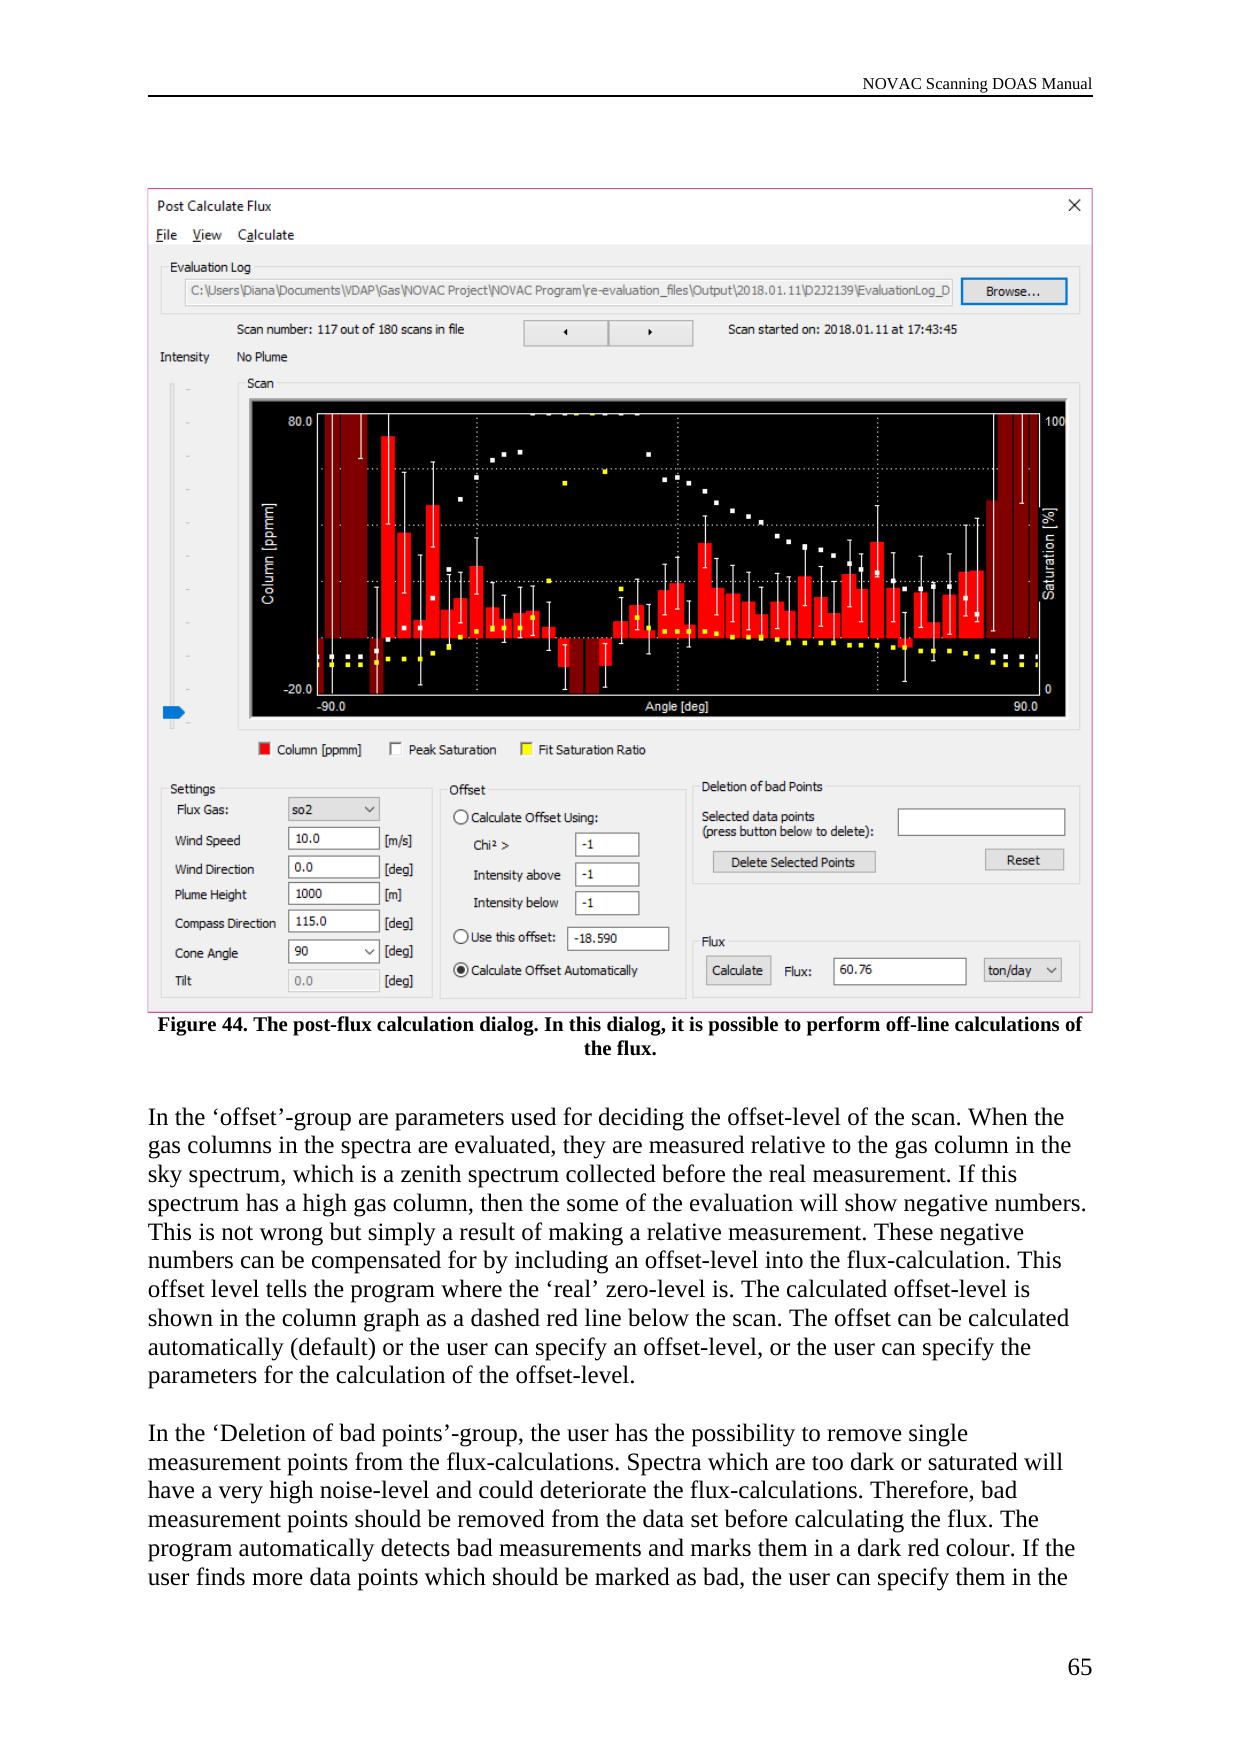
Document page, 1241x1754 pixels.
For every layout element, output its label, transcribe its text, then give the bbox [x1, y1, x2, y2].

text In the ‘offset’-group are parameters used for deciding the offset-level of the scan. When the gas columns in the spectra are evaluated, they are measured relative to the gas column in the sky spectrum, which is a zenith spectrum collected before the real measurement. If this spectrum has a high gas column, then the some of the evaluation will show negative numbers. This is not wrong but simply a result of making a relative measurement. These negative numbers can be compensated for by including an offset-level into the flux-calculation. This offset level tells the program where the ‘real’ zero-level is. The calculated offset-level is shown in the column graph as a dashed red line below the scan. The offset can be calculated automatically (default) or the user can specify an offset-level, or the user can specify the parameters for the calculation of the offset-level. [148, 1102, 1093, 1389]
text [148, 1418, 1093, 1590]
picture [147, 188, 1093, 1013]
